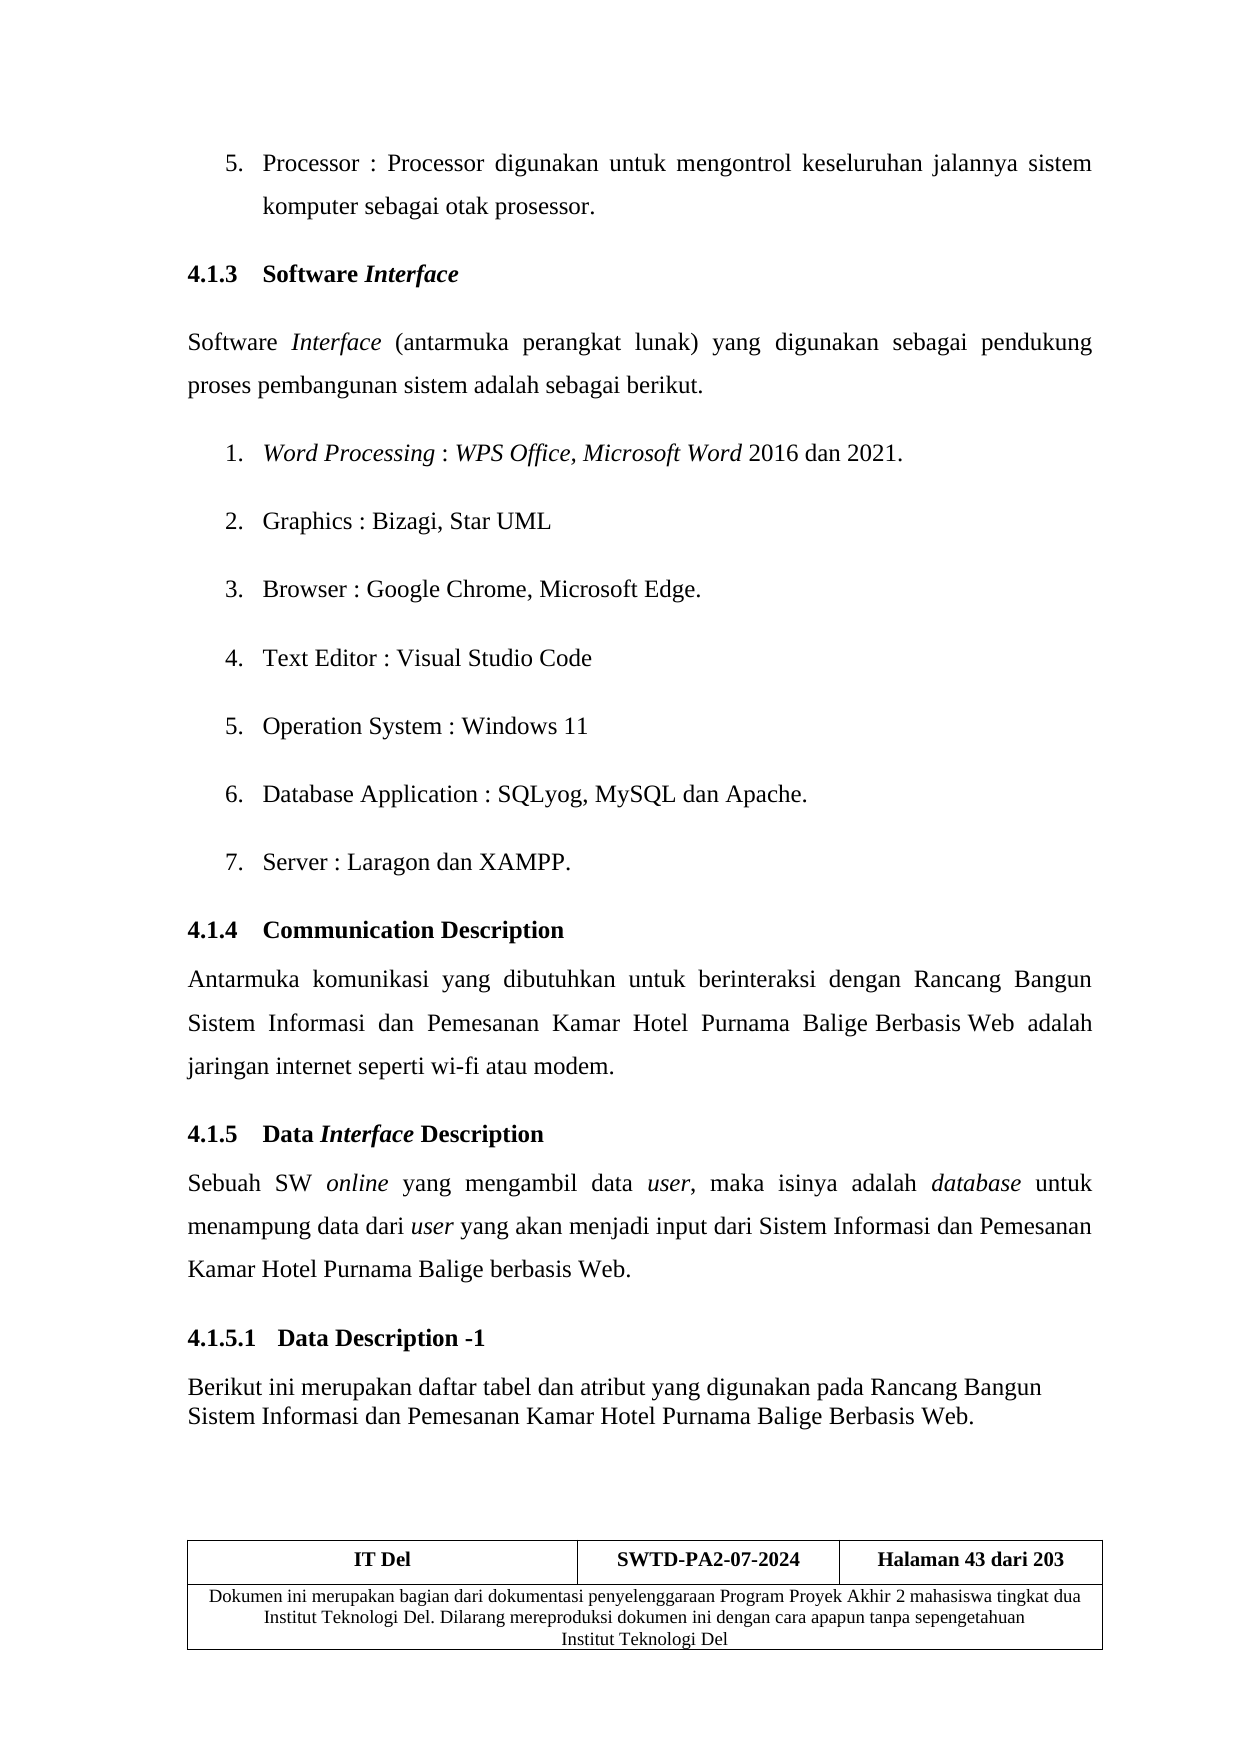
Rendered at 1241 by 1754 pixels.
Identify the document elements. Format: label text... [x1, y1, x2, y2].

text Berikut ini merupakan daftar tabel dan atribut yang digunakan pada Rancang Bangun Sistem Informasi dan Pemesanan Kamar Hotel Purnama Balige Berbasis Web. [187, 1372, 1092, 1429]
list Database Application : SQLyog, MySQL dan Apache. [225, 779, 1092, 808]
list Processor : Processor digunakan untuk mengontrol keseluruhan jalannya sistem komputer sebagai otak prosessor. [225, 148, 1092, 219]
text Sebuah SW online yang mengambil data user, maka isinya adalah database untuk menampung data dari user yang akan menjadi input dari Sistem Informasi dan Pemesanan Kamar Hotel Purnama Balige berbasis Web. [187, 1168, 1092, 1283]
list Text Editor : Visual Studio Code [225, 643, 1092, 671]
subtitle Data Description -1 [187, 1323, 1092, 1351]
subtitle Data Interface Description [187, 1119, 1092, 1148]
text Software Interface (antarmuka perangkat lunak) yang digunakan sebagai pendukung proses pembangunan sistem adalah sebagai berikut. [187, 327, 1092, 399]
subtitle Communication Description [187, 915, 1092, 944]
list Server : Laragon dan XAMPP. [225, 847, 1092, 876]
list Graphics : Bizagi, Star UML [225, 506, 1092, 535]
subtitle Software Interface [187, 259, 1092, 288]
list Operation System : Windows 11 [225, 711, 1092, 739]
list Browser : Google Chrome, Microsoft Edge. [225, 574, 1092, 603]
text Antarmuka komunikasi yang dibutuhkan untuk berinteraksi dengan Rancang Bangun Sistem Informasi dan Pemesanan Kamar Hotel Purnama Balige Berbasis Web adalah jaringan internet seperti wi-fi atau modem. [187, 964, 1092, 1079]
list Word Processing : WPS Office, Microsoft Word 2016 dan 2021. [225, 438, 1092, 467]
